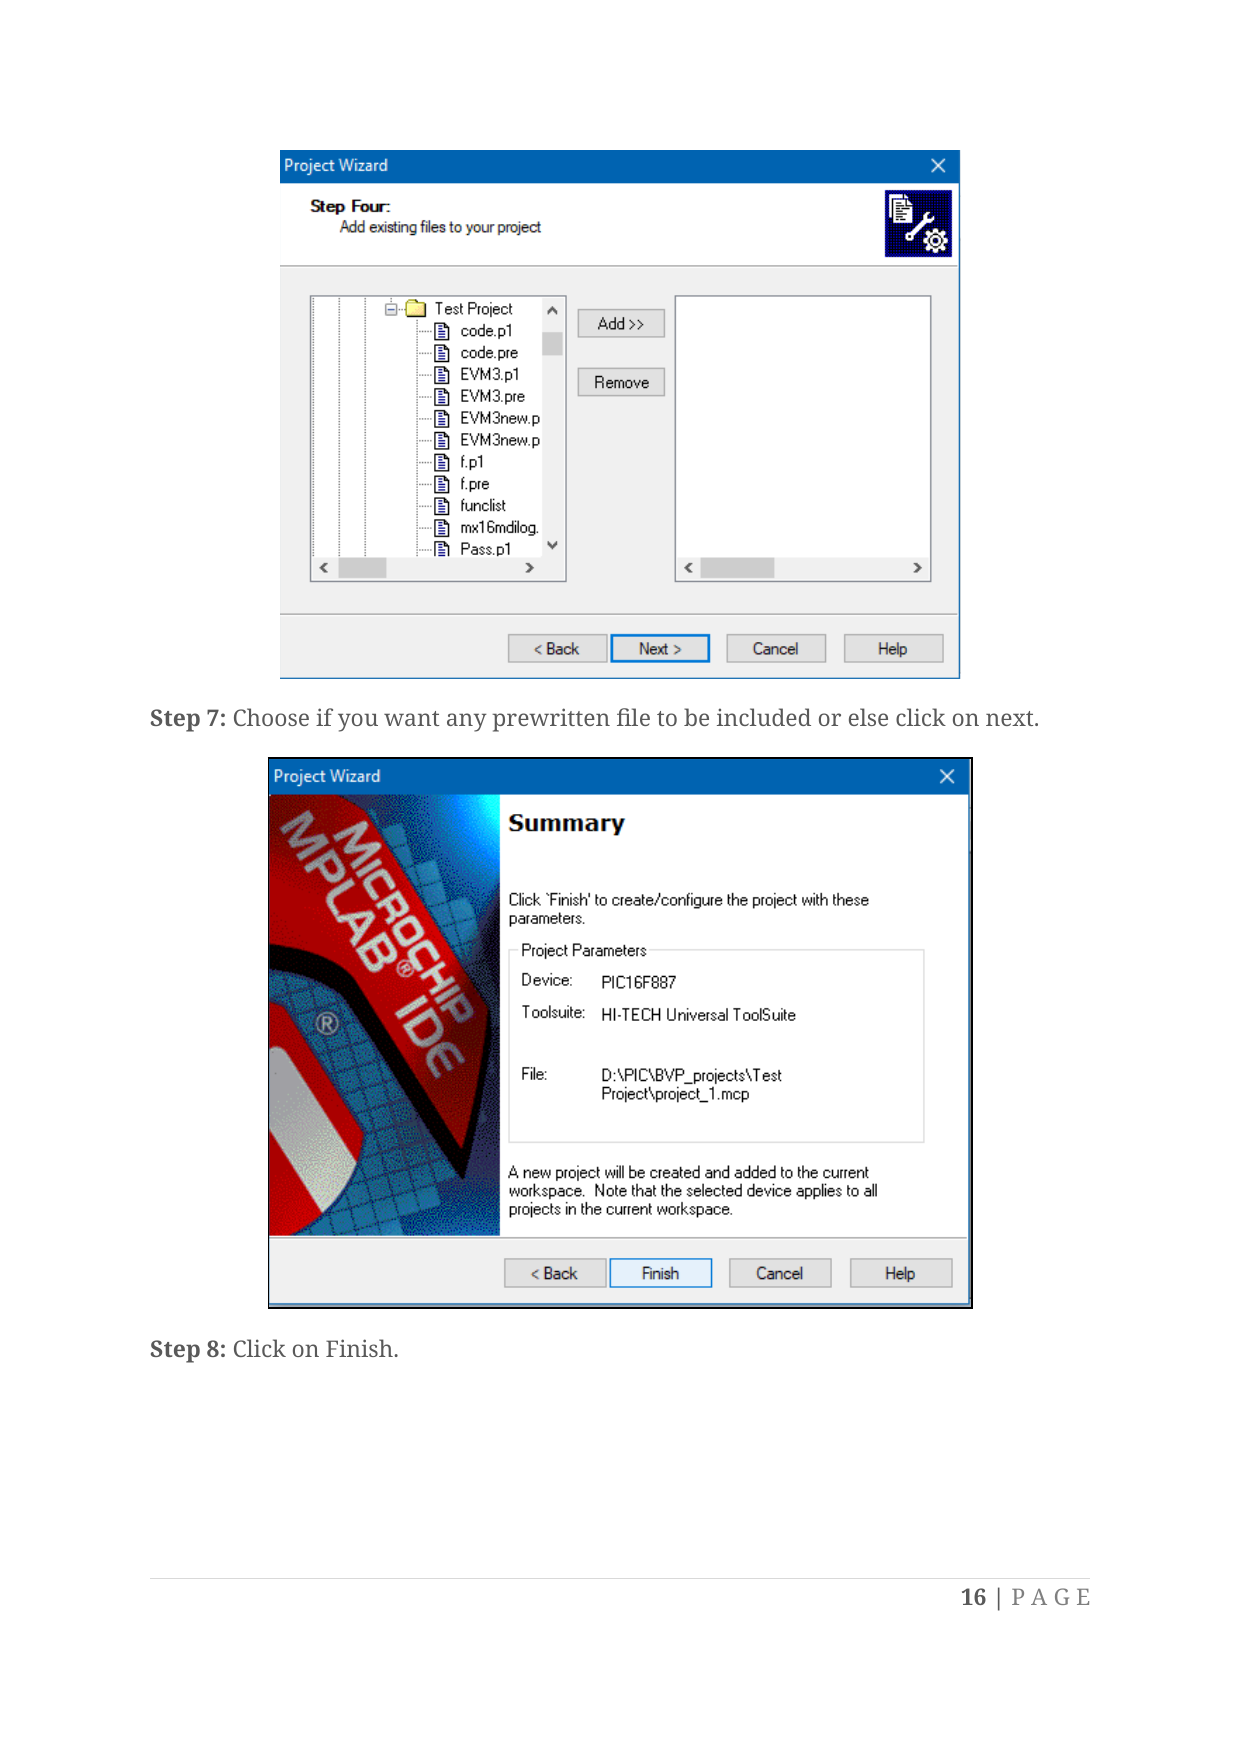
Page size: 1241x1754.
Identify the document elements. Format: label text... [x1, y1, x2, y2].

picture [280, 150, 961, 679]
text Step 7: Choose if you want any prewritten file to be included or else click on next. [150, 702, 1090, 733]
text Step 8: Click on Finish. [150, 1333, 1090, 1364]
picture [269, 759, 971, 1307]
